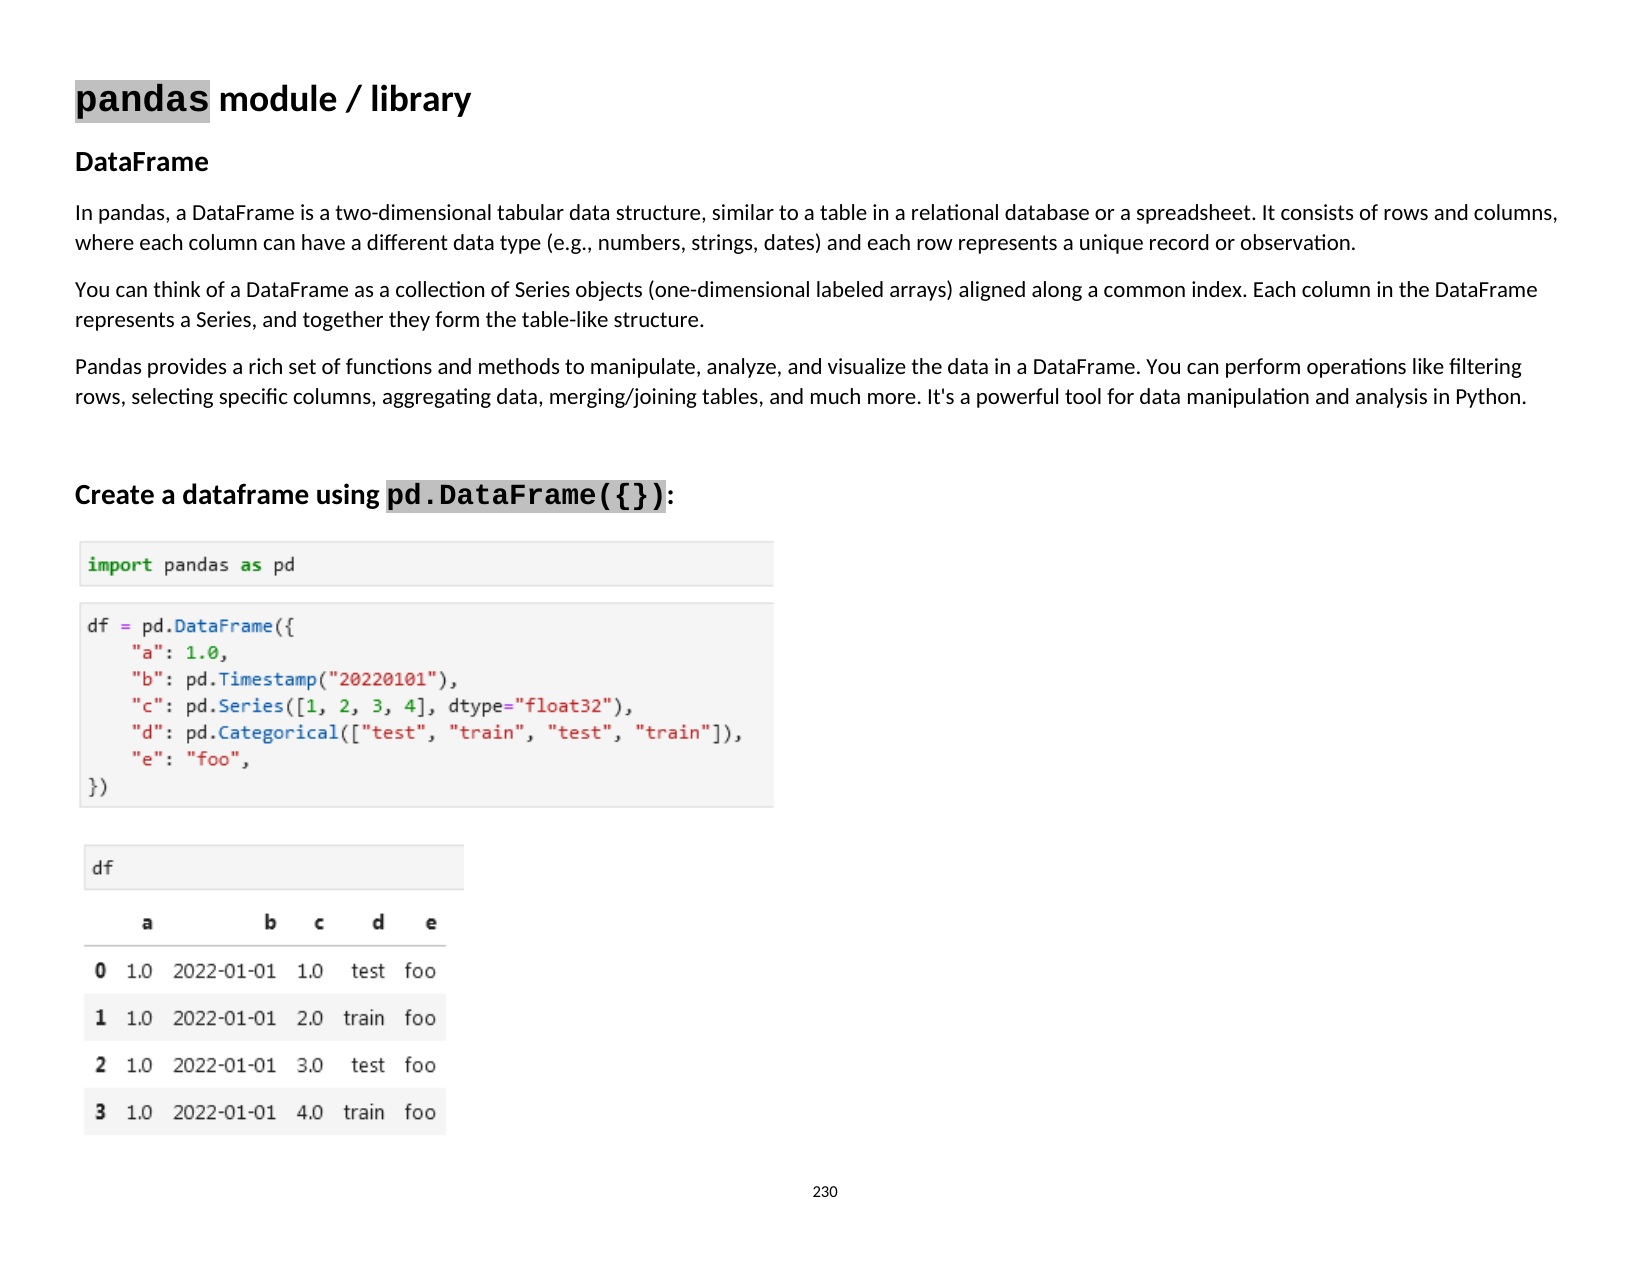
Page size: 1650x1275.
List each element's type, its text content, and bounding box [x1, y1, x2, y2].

text pandas module / library [75, 75, 1575, 123]
text You can think of a DataFrame as a collection of Series objects (one-dimensional labeled arrays) aligned along a common index. Each column in the DataFrame represents a Series, and together they form the table-like structure. [75, 275, 1575, 333]
text Create a dataframe using pd.DataFrame({}): [75, 476, 1575, 513]
text Pandas provides a rich set of functions and methods to manipulate, analyze, and visualize the data in a DataFrame. You can perform operations like filtering rows, selecting specific columns, aggregating data, merging/joining tables, and much more. It's a powerful tool for data manipulation and analysis in Python. [75, 352, 1575, 411]
picture [75, 837, 464, 1151]
text In pandas, a DataFrame is a two-dimensional tabular data structure, similar to a table in a relational database or a spreadsheet. It consists of rows and columns, where each column can have a different data type (e.g., numbers, strings, dates) and each row represents a unique record or observation. [75, 198, 1575, 256]
picture [75, 533, 774, 819]
text DataFrame [75, 143, 1575, 179]
